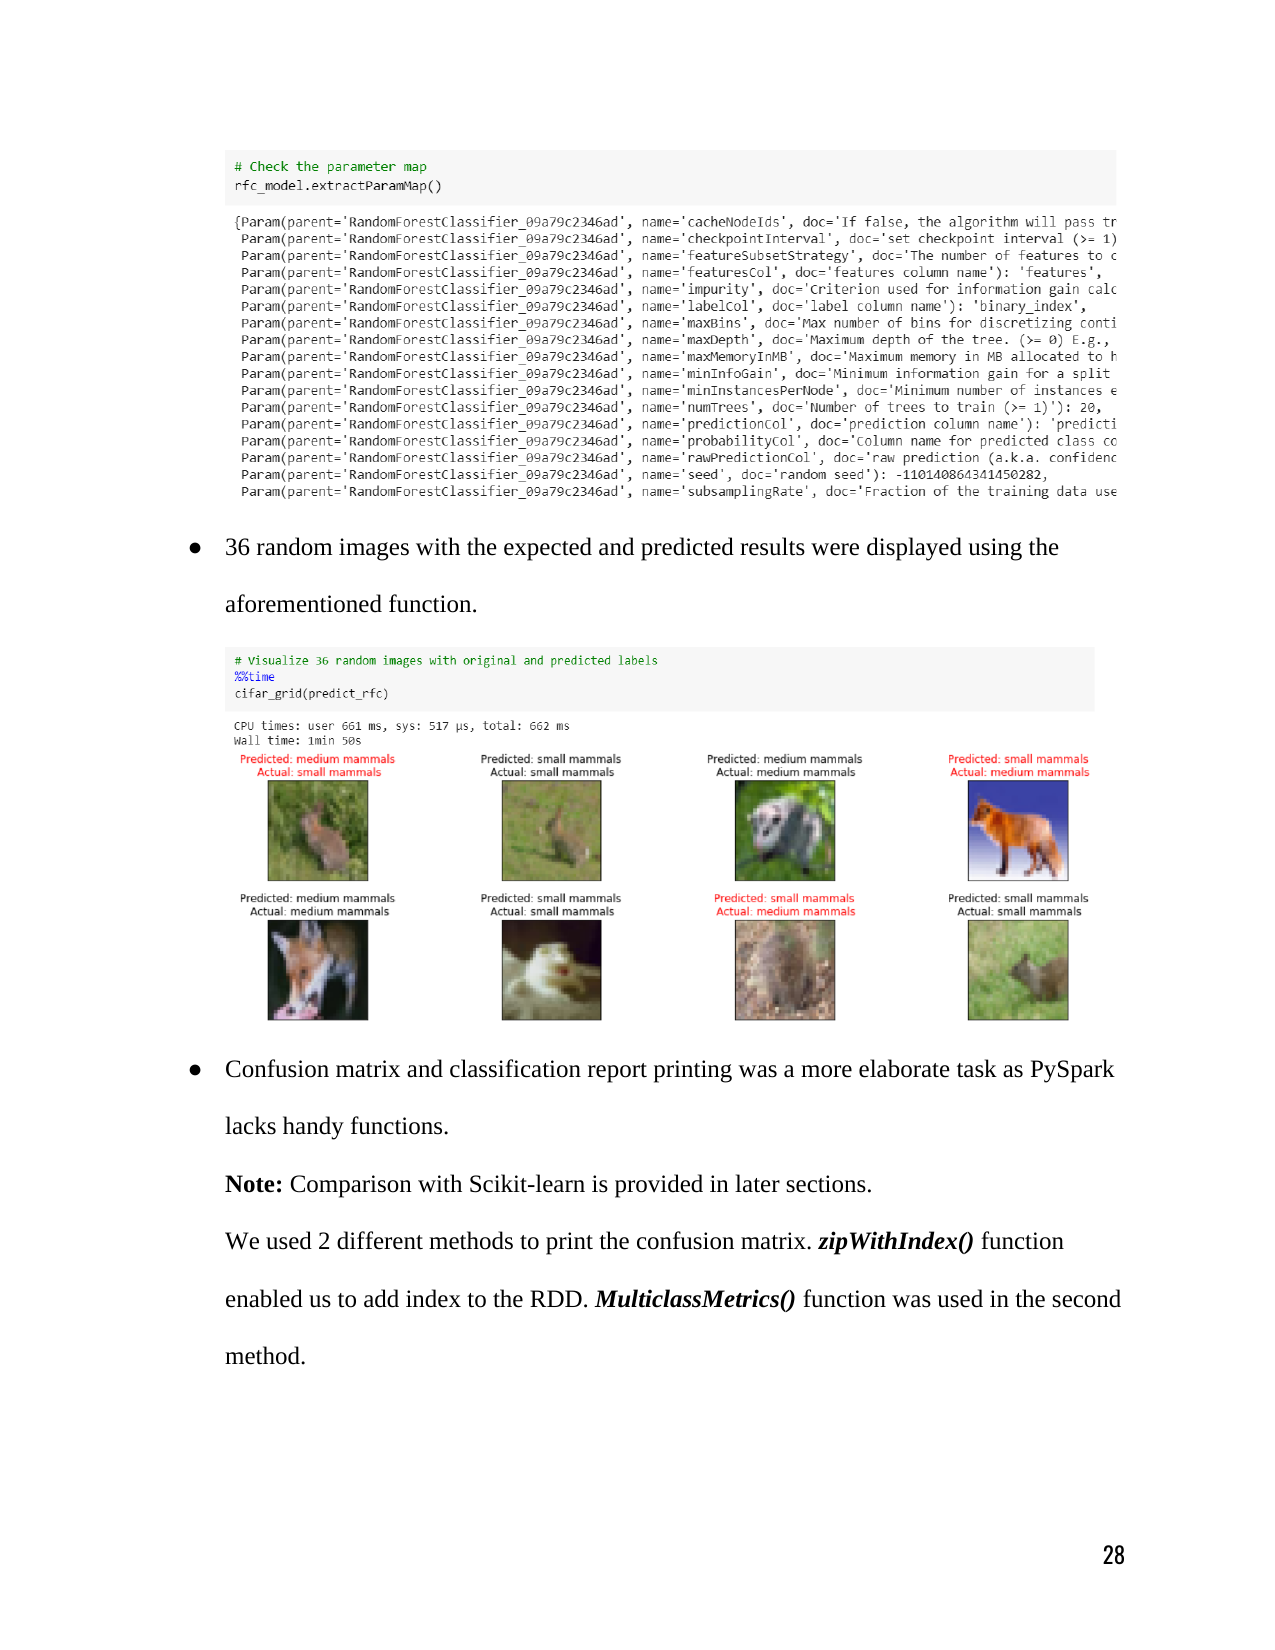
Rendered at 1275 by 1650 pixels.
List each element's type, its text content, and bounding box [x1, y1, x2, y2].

list 36 random images with the expected and predicted results were displayed using the aforementioned function. [187, 532, 1125, 618]
text We used 2 different methods to print the confusion matrix. zipWithIndex() function enabled us to add index to the RDD. MulticlassMetrics() function was used in the second method. [225, 1226, 1125, 1370]
picture [225, 647, 1095, 1028]
picture [225, 150, 1117, 506]
list Confusion matrix and classification report printing was a more elaborate task as PySpark lacks handy functions. [187, 1054, 1125, 1140]
text Note: Comparison with Scikit-learn is provided in later sections. [150, 1169, 1125, 1198]
